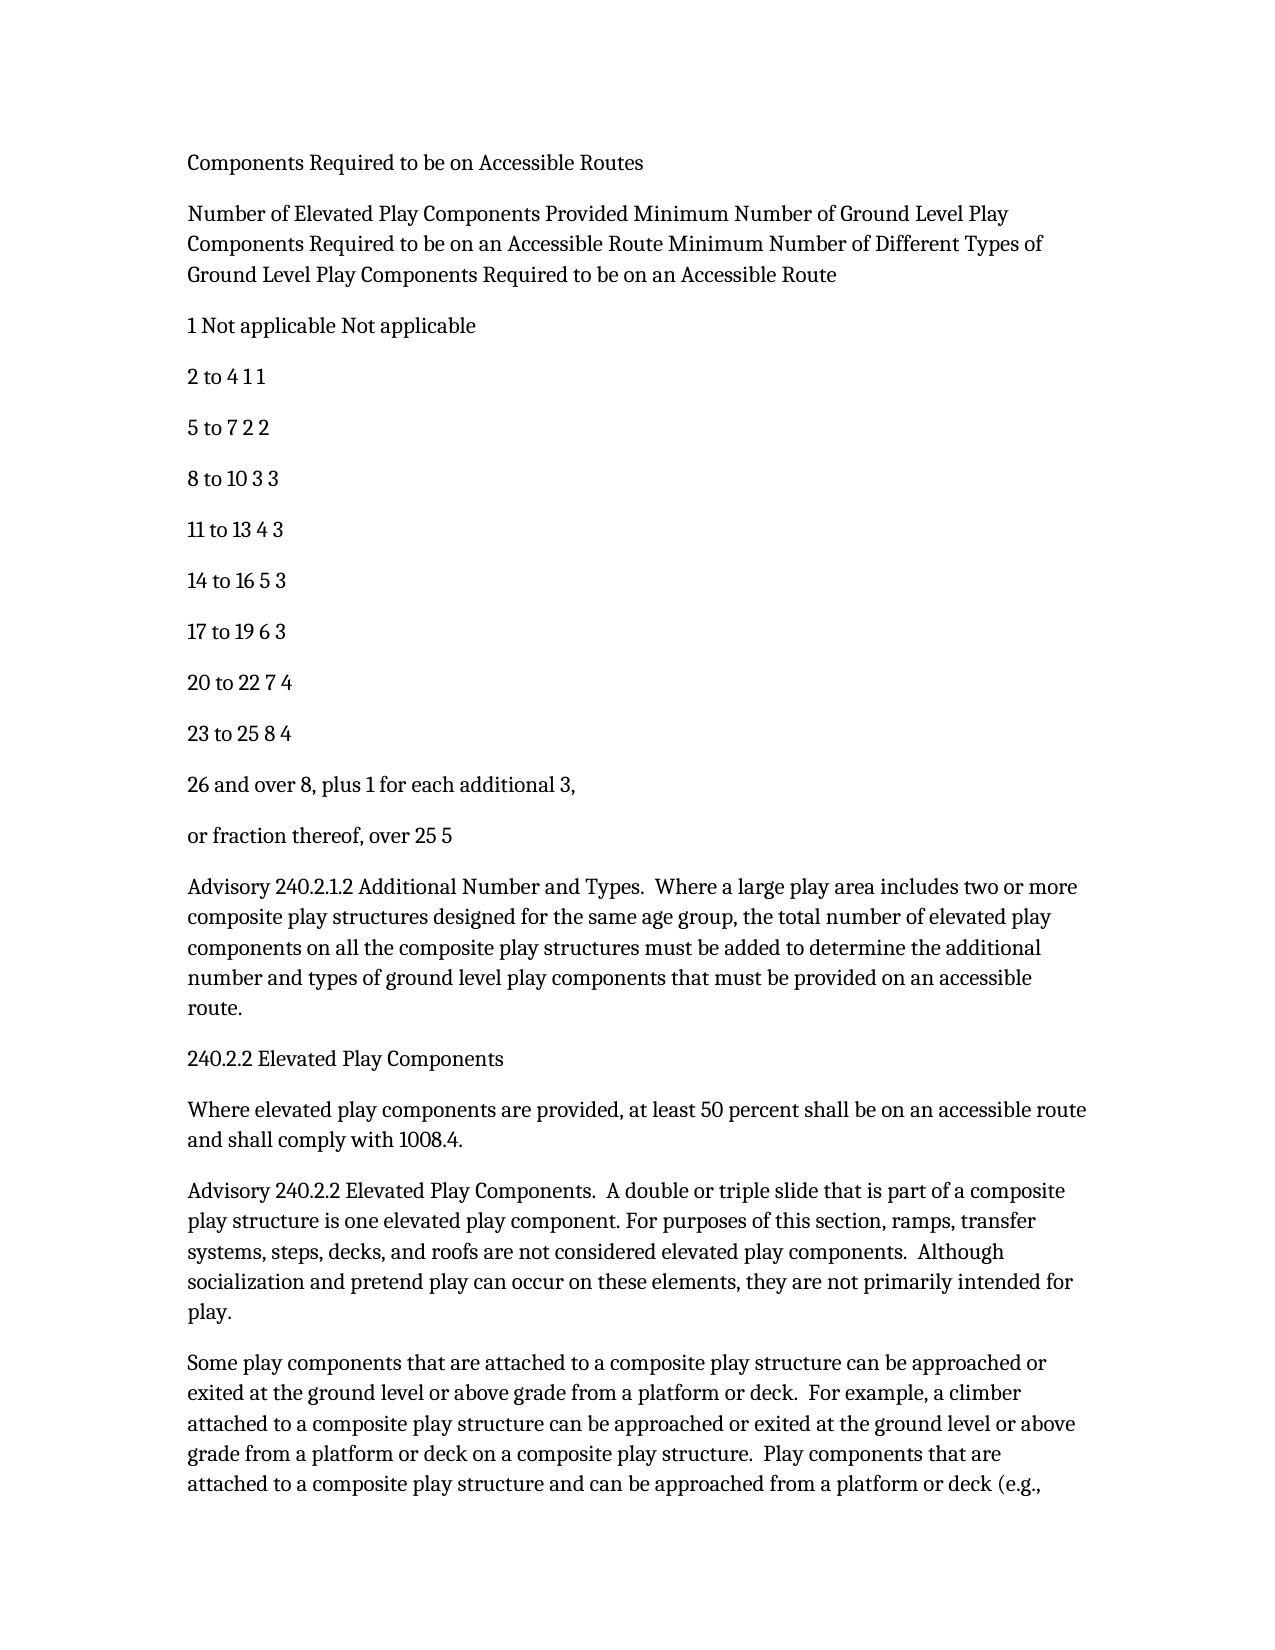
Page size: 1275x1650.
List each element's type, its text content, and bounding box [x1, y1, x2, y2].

text 2 to 4 1 1 [187, 363, 1087, 390]
text Advisory 240.2.1.2 Additional Number and Types. Where a large play area includes two or more composite play structures designed for the same age group, the total number of elevated play components on all the composite play structures must be added to determine the additional number and types of ground level play components that must be provided on an accessible route. [187, 874, 1087, 1021]
text Advisory 240.2.2 Elevated Play Components. A double or triple slide that is part of a composite play structure is one elevated play component. For purposes of this section, ramps, transfer systems, steps, decks, and roofs are not considered elevated play components. Although socialization and pretend play can occur on these elements, they are not primarily intended for play. [187, 1178, 1087, 1325]
text 20 to 22 7 4 [187, 670, 1087, 696]
text 240.2.2 Elevated Play Components [187, 1046, 1087, 1072]
text 8 to 10 3 3 [187, 466, 1087, 492]
text 26 and over 8, plus 1 for each additional 3, [187, 772, 1087, 798]
text or fraction thereof, over 25 5 [187, 823, 1087, 849]
text 5 to 7 2 2 [187, 414, 1087, 441]
text Number of Elevated Play Components Provided Minimum Number of Ground Level Play Components Required to be on an Accessible Route Minimum Number of Different Types of Ground Level Play Components Required to be on an Accessible Route [187, 201, 1087, 288]
text Where elevated play components are provided, at least 50 percent shall be on an accessible route and shall comply with 1008.4. [187, 1097, 1087, 1153]
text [187, 1350, 1087, 1497]
text 11 to 13 4 3 [187, 517, 1087, 543]
text 14 to 16 5 3 [187, 568, 1087, 594]
text 17 to 19 6 3 [187, 619, 1087, 645]
text 1 Not applicable Not applicable [187, 312, 1087, 339]
text 23 to 25 8 4 [187, 721, 1087, 747]
text Components Required to be on Accessible Routes [187, 150, 1087, 176]
